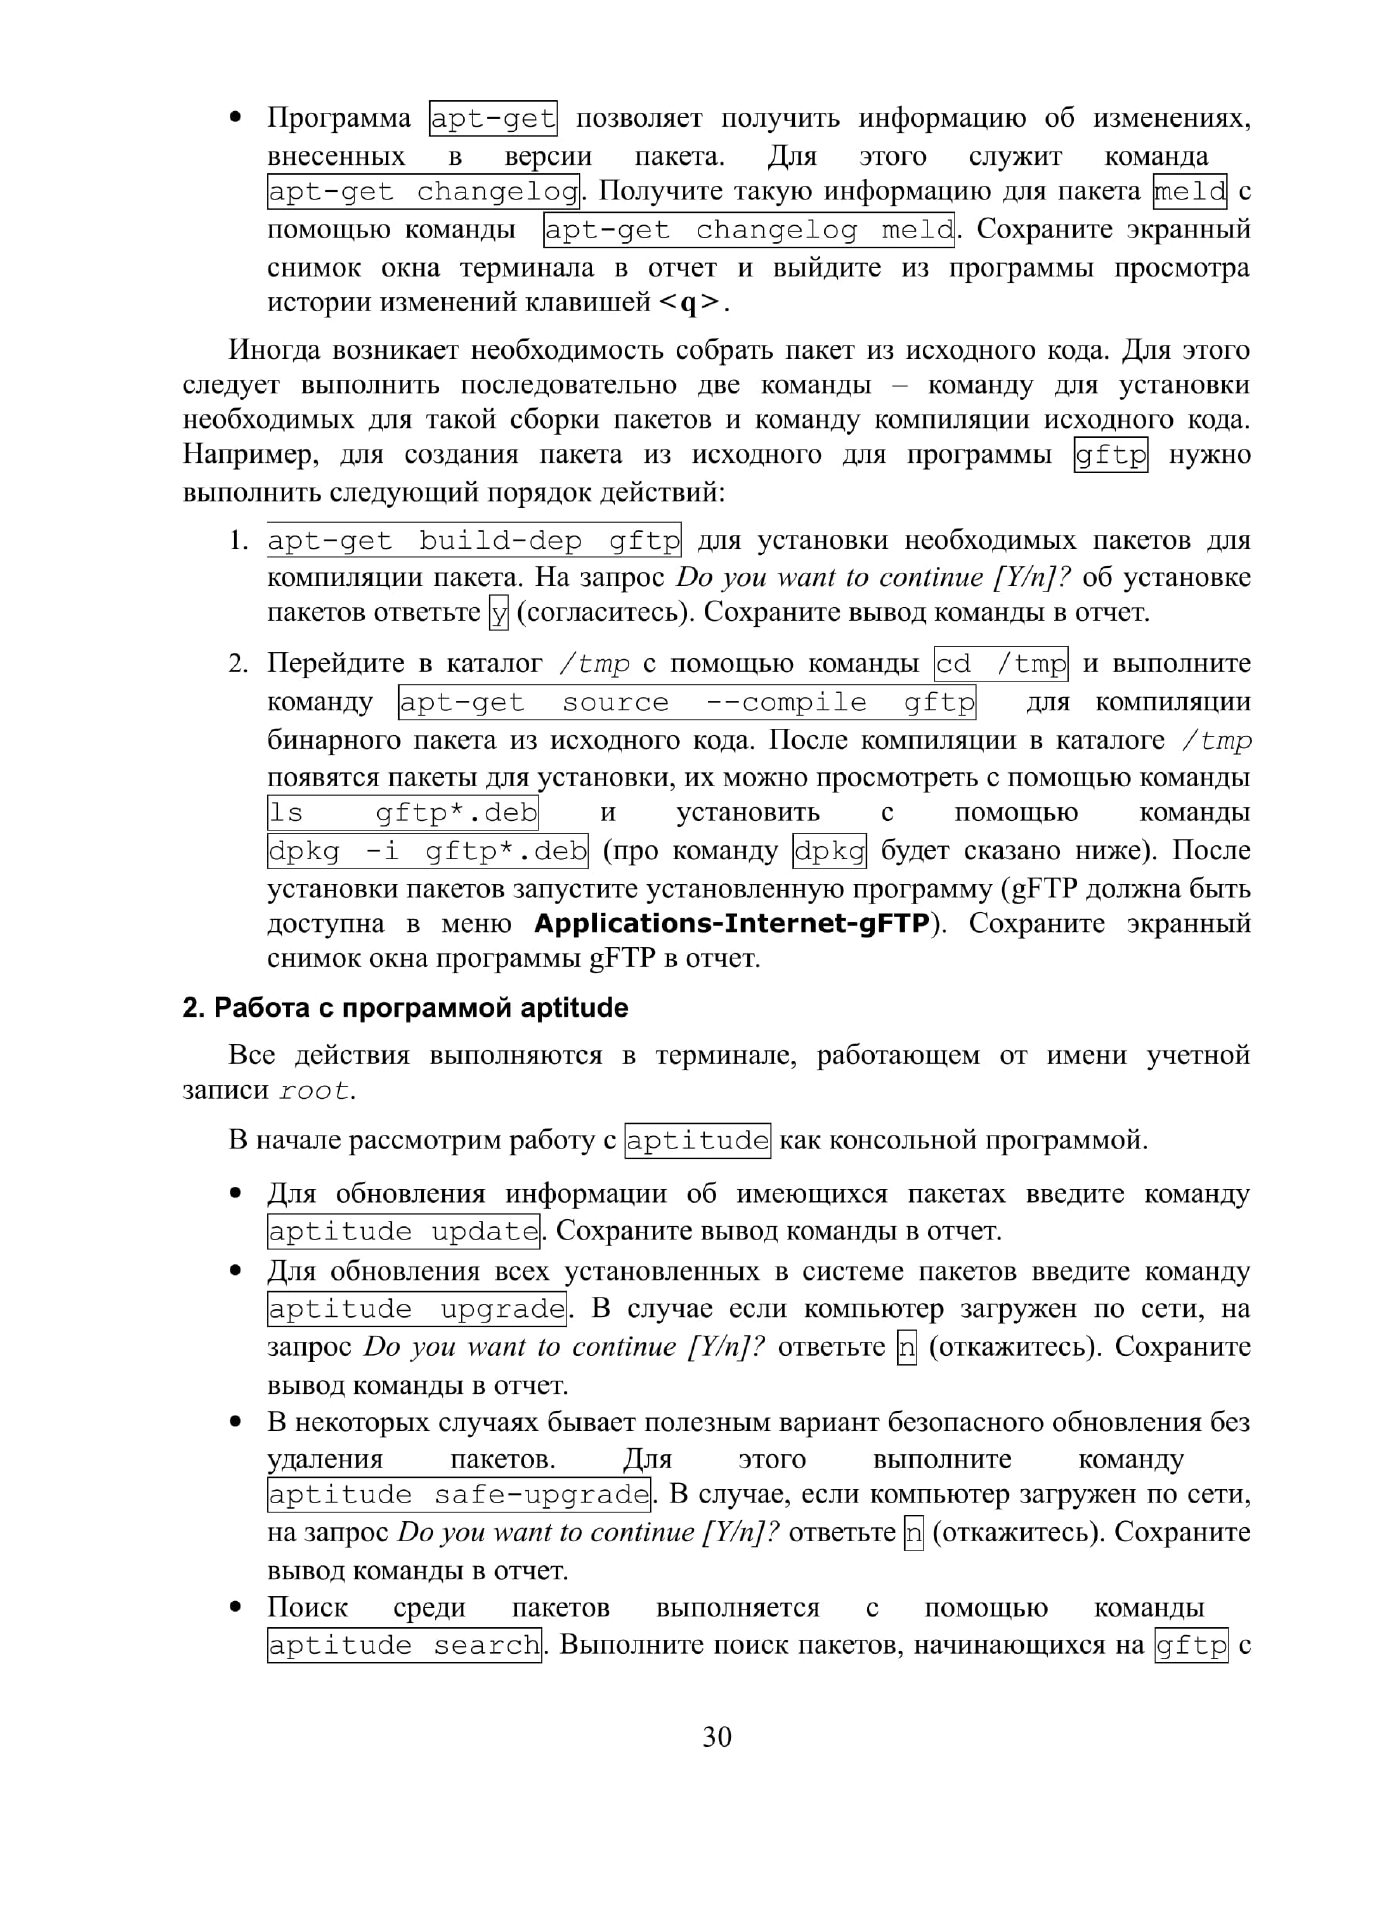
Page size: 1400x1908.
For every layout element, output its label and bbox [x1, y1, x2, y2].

picture [29, 0, 1312, 1814]
